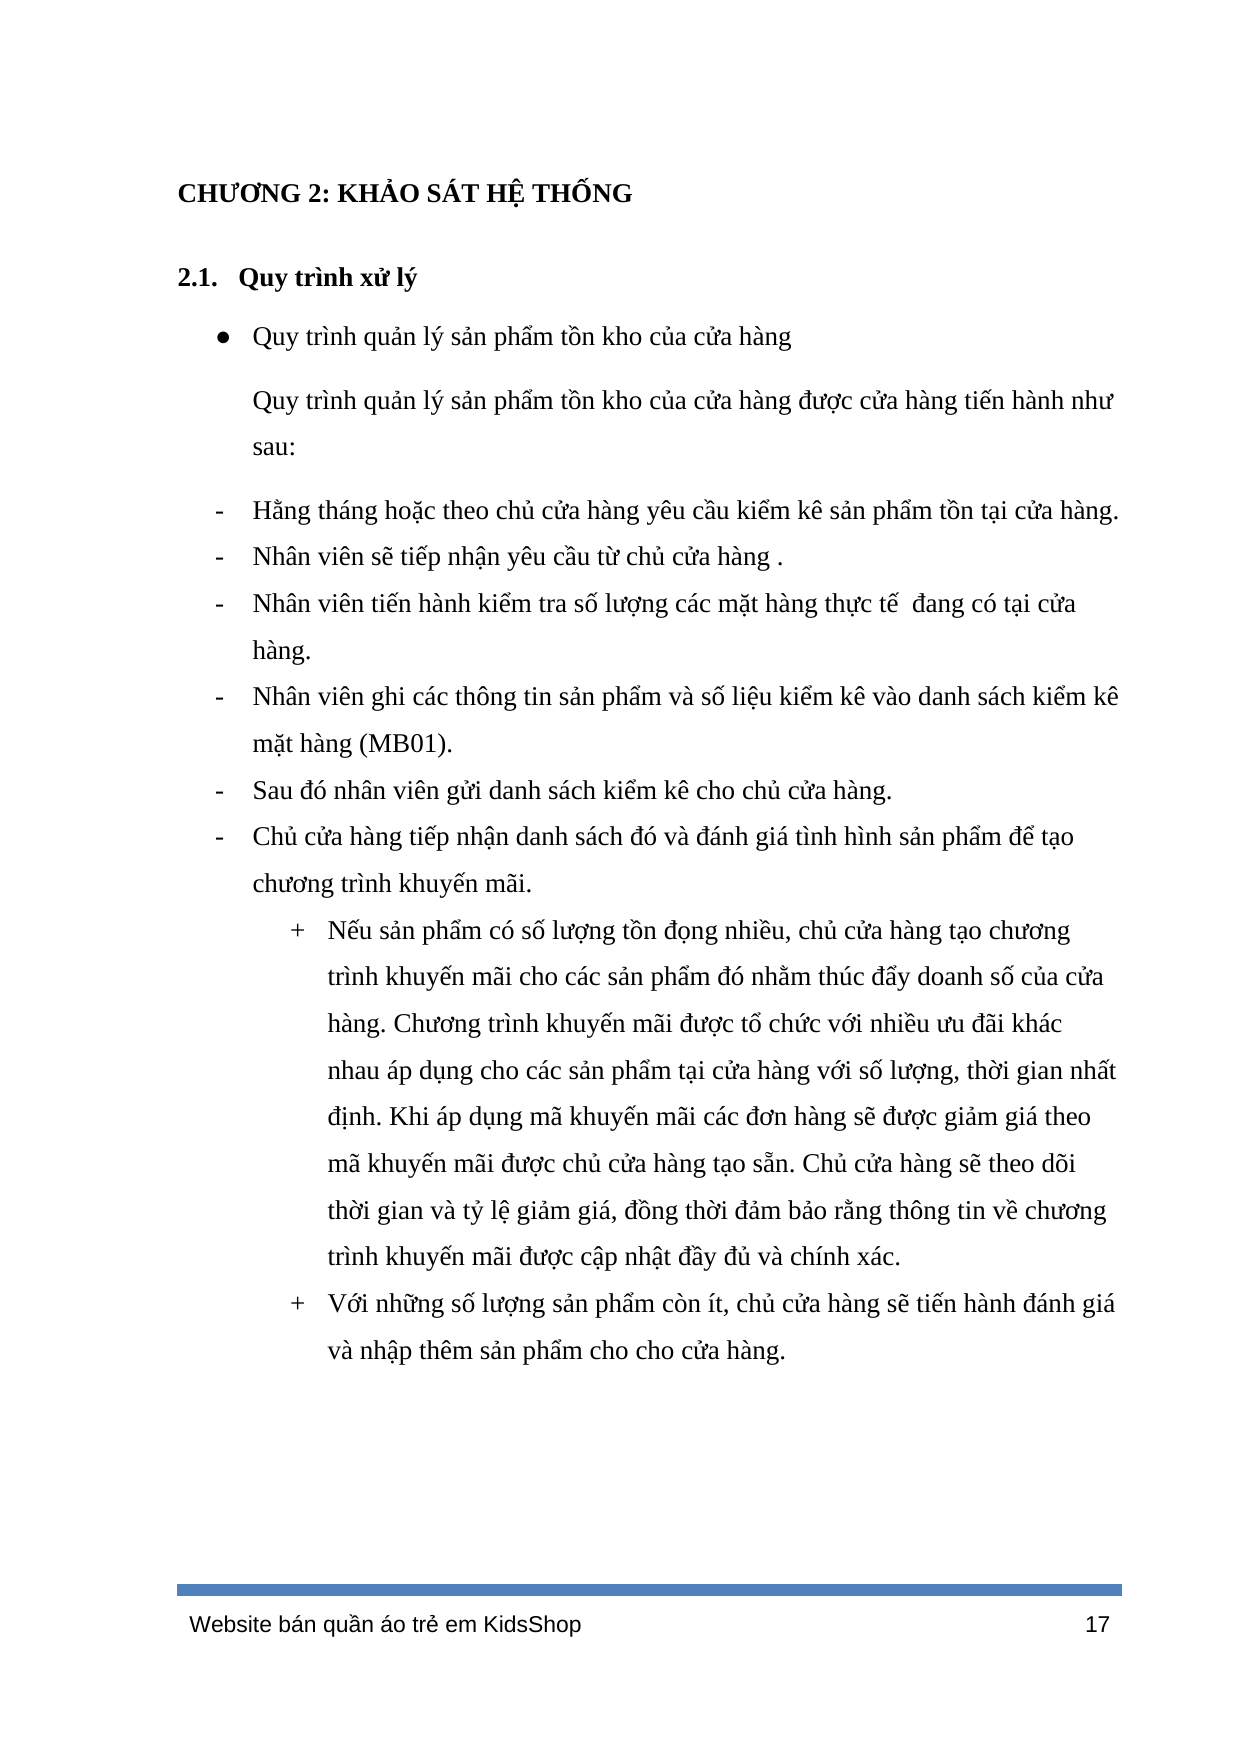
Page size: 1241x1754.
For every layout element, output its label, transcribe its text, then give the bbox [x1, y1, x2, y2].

subtitle CHƯƠNG 2: KHẢO SÁT HỆ THỐNG [177, 177, 1122, 208]
list Nhân viên ghi các thông tin sản phẩm và số liệu kiểm kê vào danh sách kiểm kê mặt hàng (MB01). [215, 681, 1122, 758]
list Hằng tháng hoặc theo chủ cửa hàng yêu cầu kiểm kê sản phẩm tồn tại cửa hàng. [215, 494, 1122, 525]
list Chủ cửa hàng tiếp nhận danh sách đó và đánh giá tình hình sản phẩm để tạo chương trình khuyến mãi. [215, 821, 1122, 898]
list Nhân viên sẽ tiếp nhận yêu cầu từ chủ cửa hàng . [215, 541, 1122, 572]
text Quy trình quản lý sản phẩm tồn kho của cửa hàng được cửa hàng tiến hành như sau: [252, 384, 1122, 462]
subtitle 2.1. Quy trình xử lý [177, 261, 1122, 292]
list Với những số lượng sản phẩm còn ít, chủ cửa hàng sẽ tiến hành đánh giá và nhập thêm sản phẩm cho cho cửa hàng. [290, 1287, 1122, 1365]
list Nhân viên tiến hành kiểm tra số lượng các mặt hàng thực tế đang có tại cửa hàng. [215, 587, 1122, 665]
list Quy trình quản lý sản phẩm tồn kho của cửa hàng [215, 321, 1122, 352]
list Sau đó nhân viên gửi danh sách kiểm kê cho chủ cửa hàng. [215, 774, 1122, 805]
list Nếu sản phẩm có số lượng tồn đọng nhiều, chủ cửa hàng tạo chương trình khuyến mãi cho các sản phẩm đó nhằm thúc đẩy doanh số của cửa hàng. Chương trình khuyến mãi được tổ chức với nhiều ưu đãi khác nhau áp dụng cho các sản phẩm tại cửa hàng với số lượng, thời gian nhất định. Khi áp dụng mã khuyến mãi các đơn hàng sẽ được giảm giá theo mã khuyến mãi được chủ cửa hàng tạo sẵn. Chủ cửa hàng sẽ theo dõi thời gian và tỷ lệ giảm giá, đồng thời đảm bảo rằng thông tin về chương trình khuyến mãi được cập nhật đầy đủ và chính xác. [290, 914, 1122, 1272]
